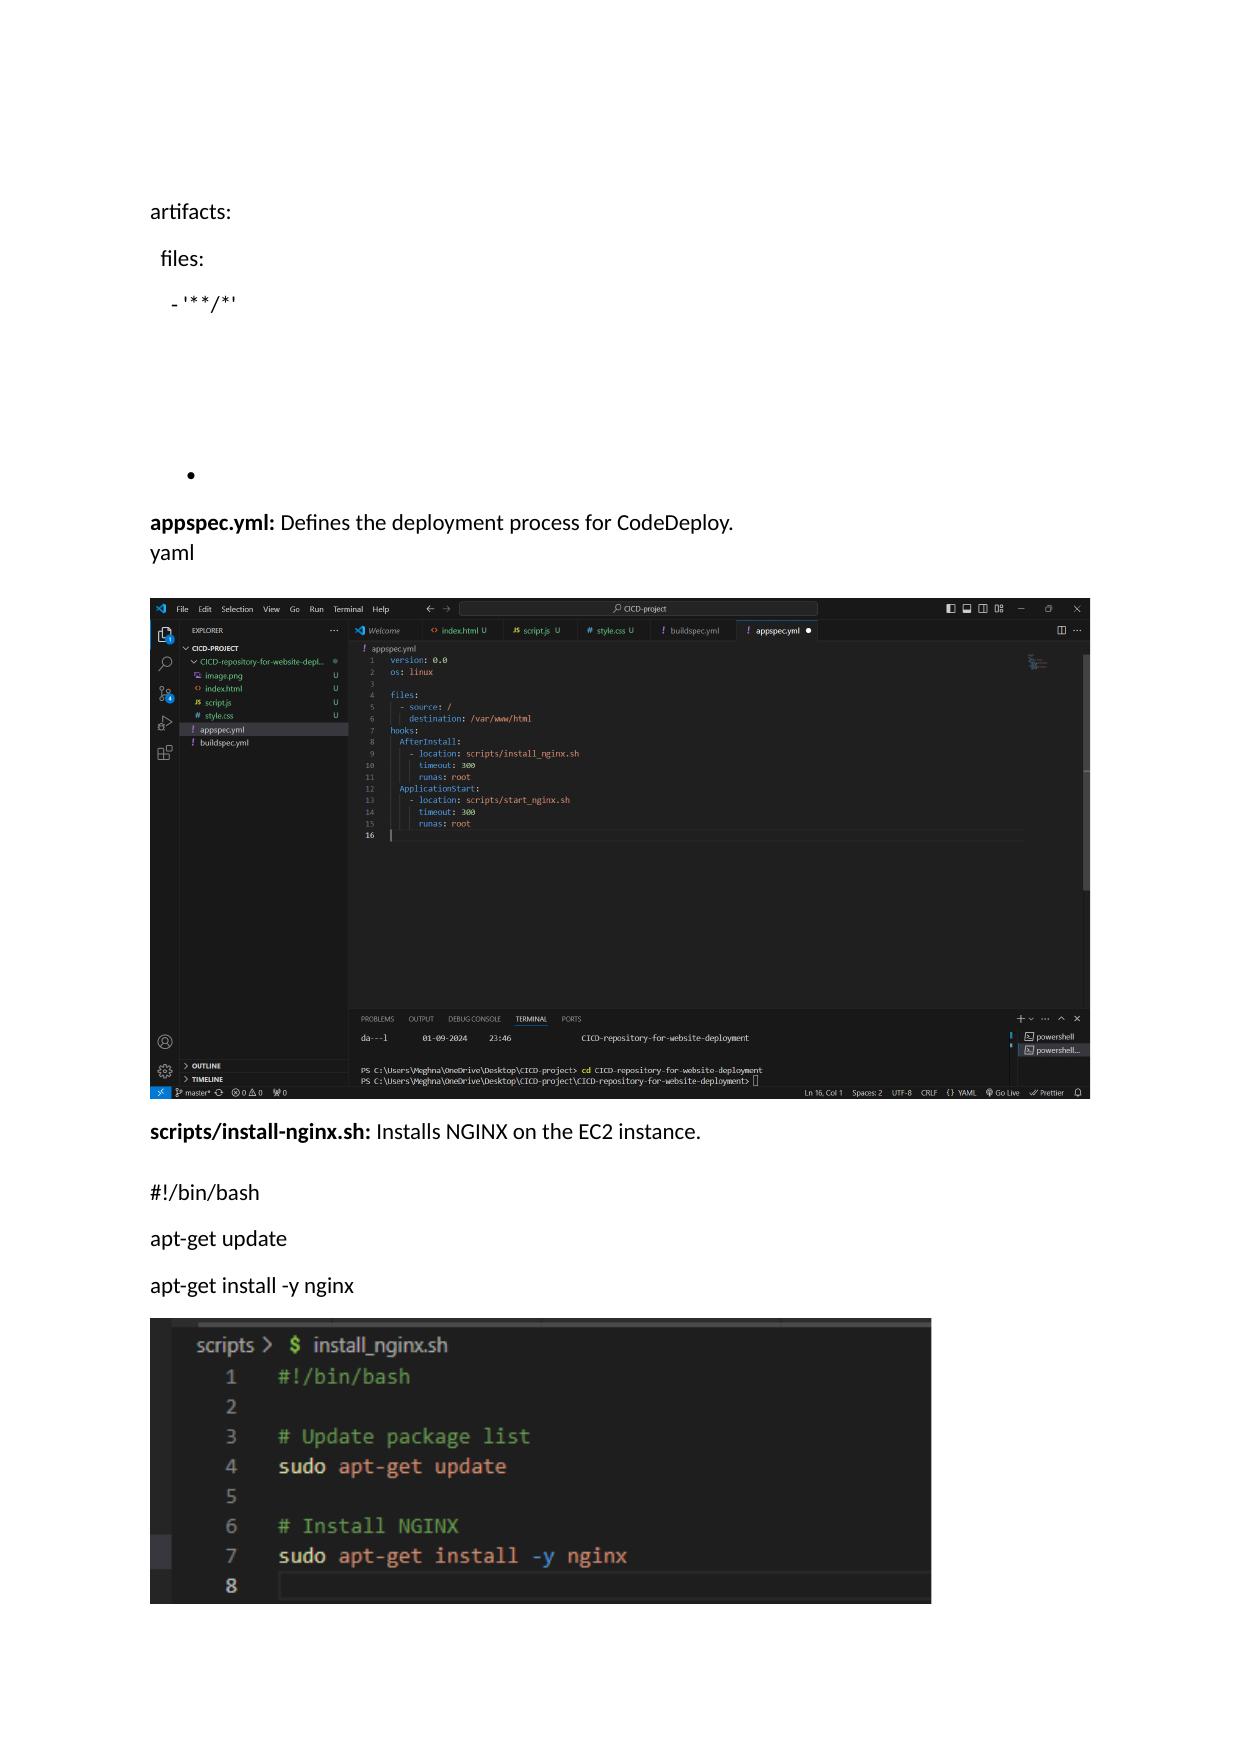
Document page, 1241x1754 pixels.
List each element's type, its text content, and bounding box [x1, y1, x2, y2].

picture [150, 1318, 932, 1604]
text apt-get update [150, 1224, 1090, 1253]
text apt-get install -y nginx [150, 1271, 1090, 1299]
text appspec.yml: Defines the deployment process for CodeDeploy. yaml [150, 508, 1090, 598]
text files: [150, 244, 1090, 272]
text scripts/install-nginx.sh: Installs NGINX on the EC2 instance. #!/bin/bash [150, 1117, 1090, 1206]
text artifacts: [150, 197, 1090, 225]
text - '**/*' [150, 291, 1090, 319]
picture [150, 598, 1091, 1099]
